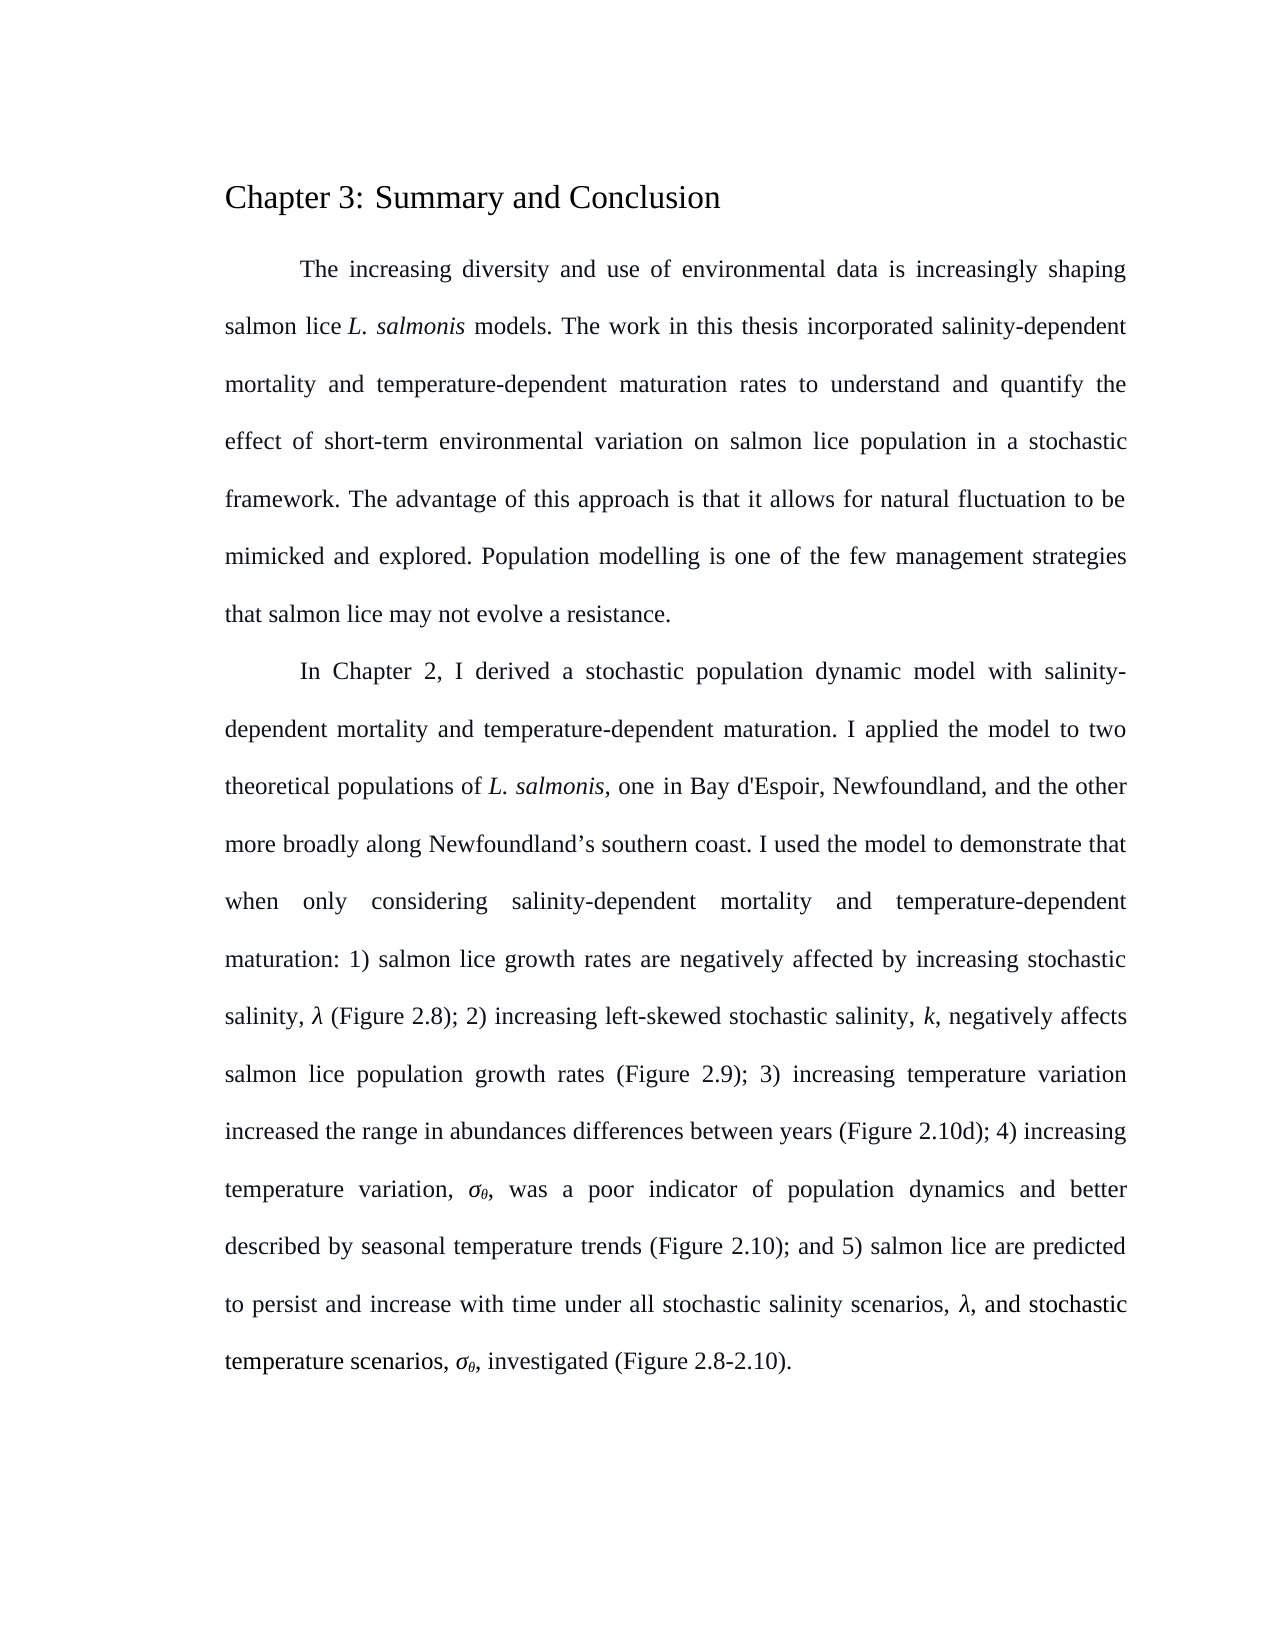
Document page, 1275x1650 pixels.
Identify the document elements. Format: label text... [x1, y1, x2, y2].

text The increasing diversity and use of environmental data is increasingly shaping salmon lice L. salmonis models. The work in this thesis incorporated salinity-dependent mortality and temperature-dependent maturation rates to understand and quantify the effect of short-term environmental variation on salmon lice population in a stochastic framework. The advantage of this approach is that it allows for natural fluctuation to be mimicked and explored. Population modelling is one of the few management strategies that salmon lice may not evolve a resistance. [224, 254, 1127, 628]
text In Chapter 2, I derived a stochastic population dynamic model with salinity-dependent mortality and temperature-dependent maturation. I applied the model to two theoretical populations of L. salmonis, one in Bay d'Espoir, Newfoundland, and the other more broadly along Newfoundland’s southern coast. I used the model to demonstrate that when only considering salinity-dependent mortality and temperature-dependent maturation: 1) salmon lice growth rates are negatively affected by increasing stochastic salinity, λ (Figure 2.8); 2) increasing left-skewed stochastic salinity, k, negatively affects salmon lice population growth rates (Figure 2.9); 3) increasing temperature variation increased the range in abundances differences between years (Figure 2.10d); 4) increasing temperature variation, σθ, was a poor indicator of population dynamics and better described by seasonal temperature trends (Figure 2.10); and 5) salmon lice are predicted to persist and increase with time under all stochastic salinity scenarios, λ, and stochastic temperature scenarios, σθ, investigated (Figure 2.8-2.10). [224, 656, 1127, 1375]
subtitle Summary and Conclusion [224, 177, 1127, 216]
